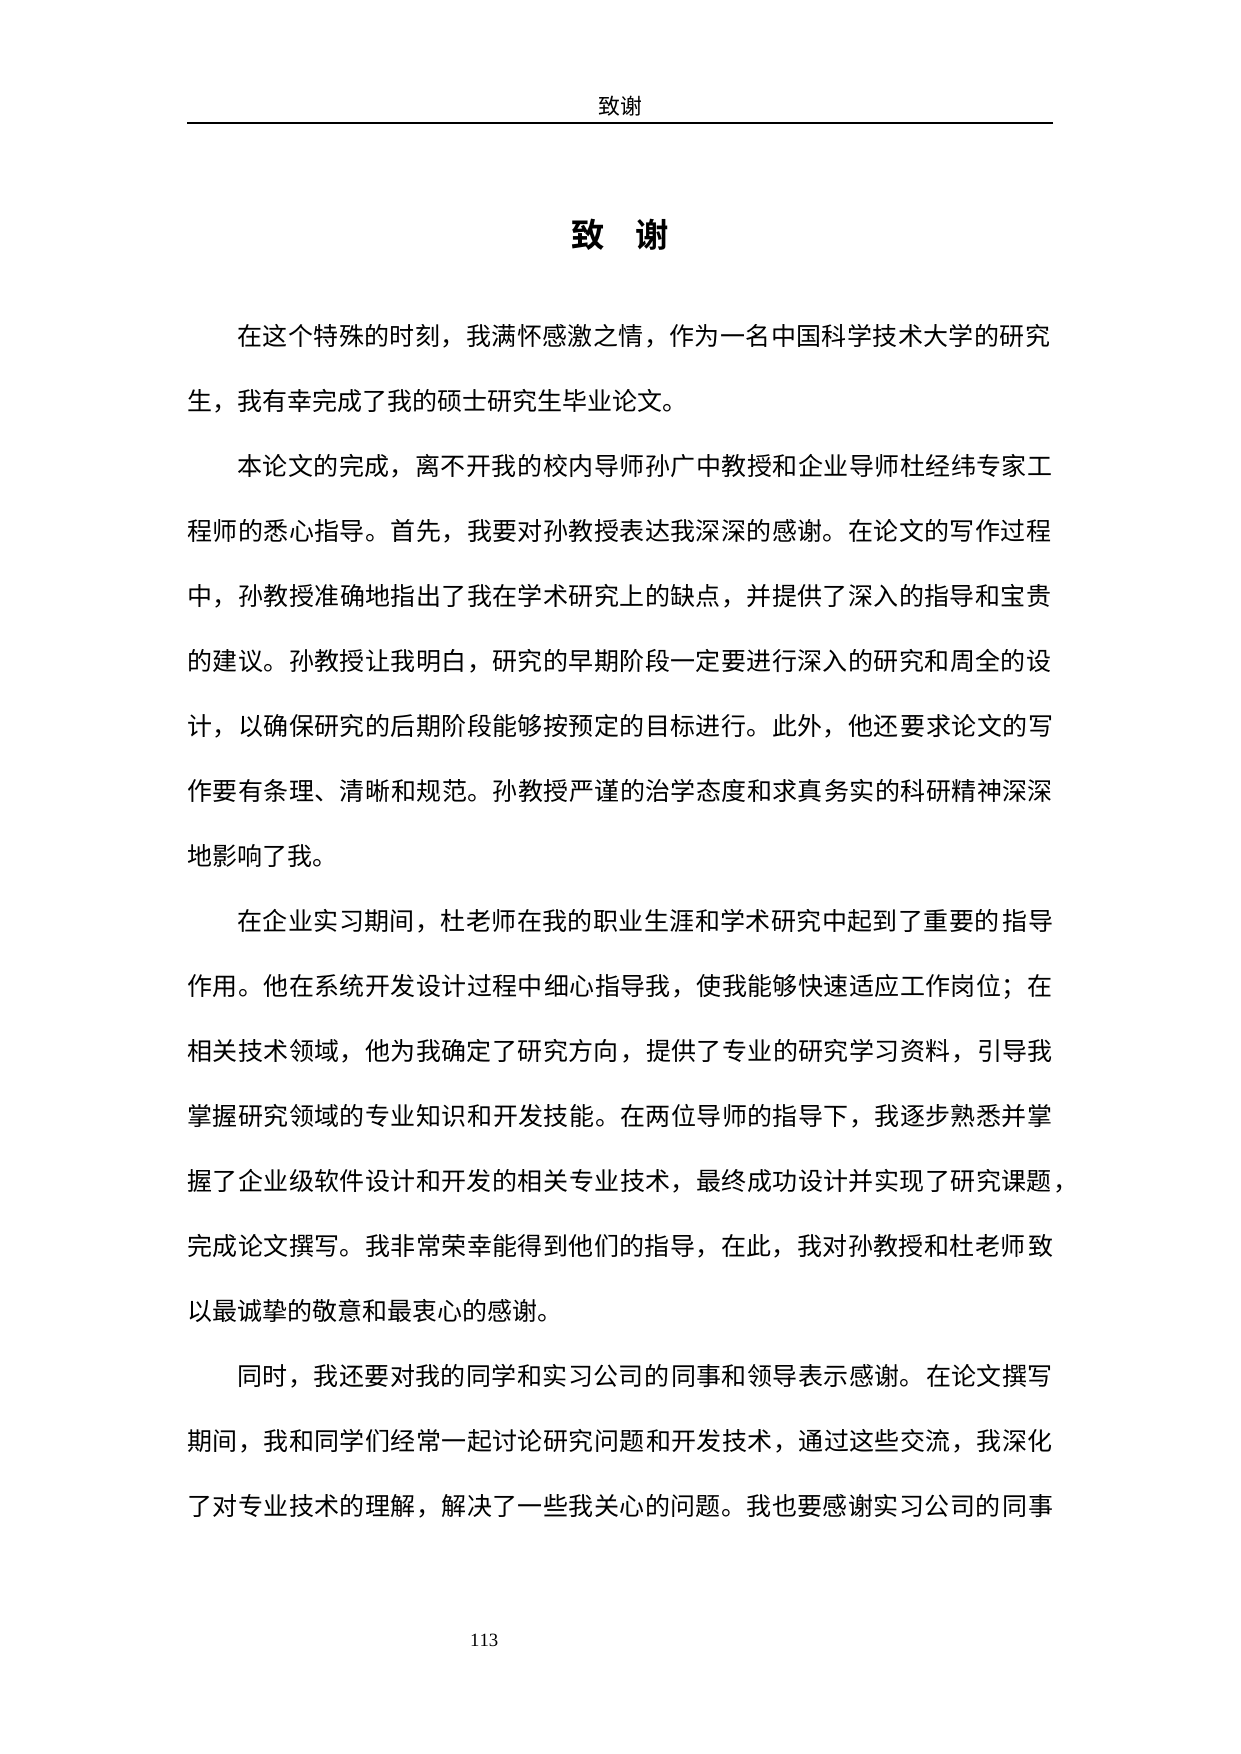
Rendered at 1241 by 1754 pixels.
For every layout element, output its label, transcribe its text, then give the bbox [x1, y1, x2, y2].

text 本论文的完成，离不开我的校内导师孙广中教授和企业导师杜经纬专家工程师的悉心指导。首先，我要对孙教授表达我深深的感谢。在论文的写作过程中，孙教授准确地指出了我在学术研究上的缺点，并提供了深入的指导和宝贵的建议。孙教授让我明白，研究的早期阶段一定要进行深入的研究和周全的设计，以确保研究的后期阶段能够按预定的目标进行。此外，他还要求论文的写作要有条理、清晰和规范。孙教授严谨的治学态度和求真务实的科研精神深深地影响了我。 [187, 432, 1053, 887]
text 在企业实习期间，杜老师在我的职业生涯和学术研究中起到了重要的指导作用。他在系统开发设计过程中细心指导我，使我能够快速适应工作岗位；在相关技术领域，他为我确定了研究方向，提供了专业的研究学习资料，引导我掌握研究领域的专业知识和开发技能。在两位导师的指导下，我逐步熟悉并掌握了企业级软件设计和开发的相关专业技术，最终成功设计并实现了研究课题，完成论文撰写。我非常荣幸能得到他们的指导，在此，我对孙教授和杜老师致以最诚挚的敬意和最衷心的感谢。 [187, 887, 1053, 1342]
text 在这个特殊的时刻，我满怀感激之情，作为一名中国科学技术大学的研究生，我有幸完成了我的硕士研究生毕业论文。 [187, 302, 1053, 432]
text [187, 1342, 1053, 1537]
text 致 谢 [187, 200, 1053, 265]
